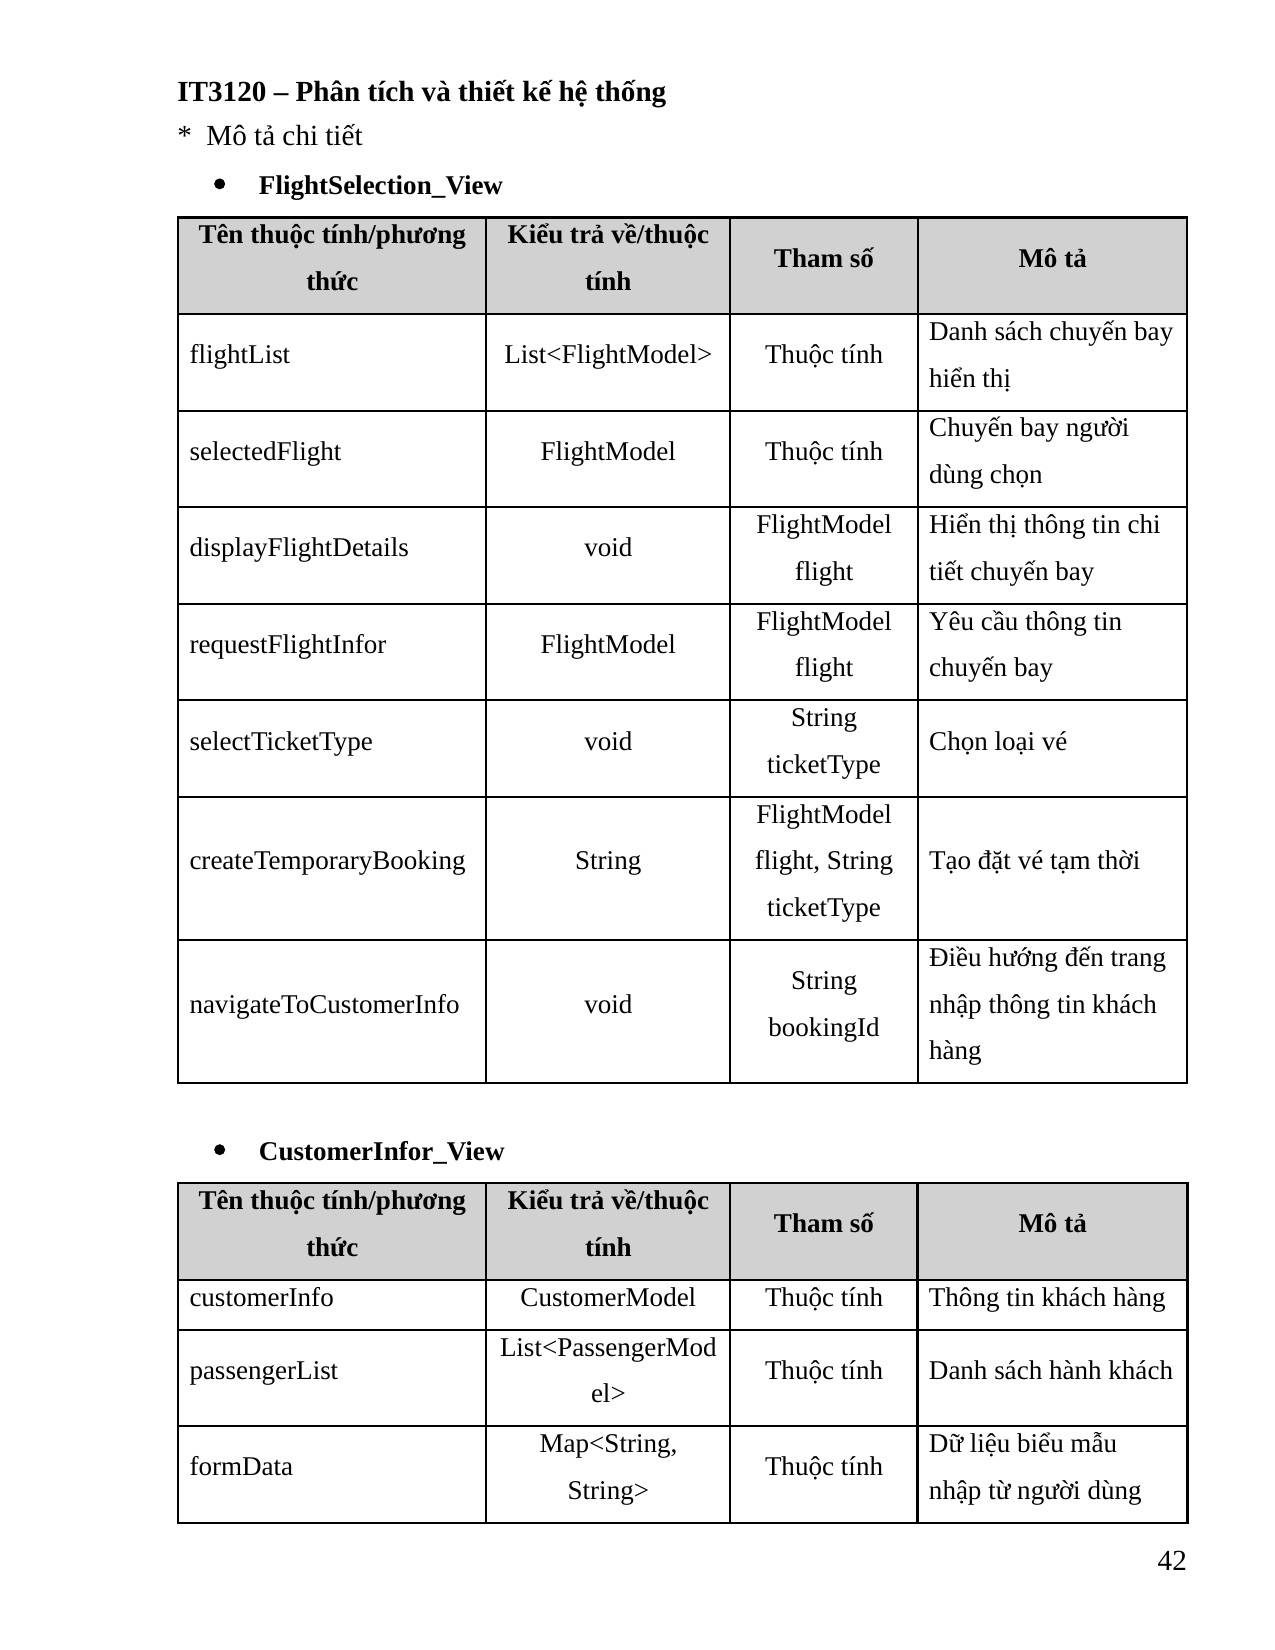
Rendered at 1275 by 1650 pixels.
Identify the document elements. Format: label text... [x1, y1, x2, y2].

table_cell Thuộc tính [731, 1427, 916, 1522]
table_cell List<PassengerModel> [487, 1331, 729, 1425]
text * Mô tả chi tiết [177, 118, 1186, 152]
table_cell FlightModel flight, String ticketType [731, 798, 917, 939]
table_cell requestFlightInfor [179, 605, 485, 699]
table_cell List<FlightModel> [487, 315, 729, 409]
table_cell Chọn loại vé [919, 701, 1186, 796]
table_cell void [487, 508, 729, 603]
table_cell Danh sách chuyến bay hiển thị [919, 315, 1186, 409]
table_cell Map<String, String> [487, 1427, 729, 1522]
table_header Tham số [731, 219, 917, 313]
table_cell Yêu cầu thông tin chuyến bay [919, 605, 1186, 699]
table_cell formData [179, 1427, 485, 1522]
table_header Kiểu trả về/thuộc tính [487, 1184, 729, 1279]
table_cell FlightModel flight [731, 605, 917, 699]
table_header Kiểu trả về/thuộc tính [487, 219, 729, 313]
table_cell selectedFlight [179, 412, 485, 506]
table_cell FlightModel [487, 412, 729, 506]
table_cell displayFlightDetails [179, 508, 485, 603]
table_header Tên thuộc tính/phương thức [179, 1184, 485, 1279]
table_cell selectTicketType [179, 701, 485, 796]
table_cell String ticketType [731, 701, 917, 796]
table_cell Chuyến bay người dùng chọn [919, 412, 1186, 506]
table_cell FlightModel flight [731, 508, 917, 603]
table_cell FlightModel [487, 605, 729, 699]
table_header Mô tả [919, 1184, 1186, 1279]
table_cell flightList [179, 315, 485, 409]
table_cell Thuộc tính [731, 1331, 916, 1425]
table_cell void [487, 941, 729, 1082]
table_cell passengerList [179, 1331, 485, 1425]
table_cell Danh sách hành khách [919, 1331, 1186, 1425]
table_cell Thuộc tính [731, 315, 917, 409]
table_cell String bookingId [731, 941, 917, 1082]
table_cell createTemporaryBooking [179, 798, 485, 939]
table_cell void [487, 701, 729, 796]
table_cell CustomerModel [487, 1281, 729, 1328]
table_header Tham số [731, 1184, 916, 1279]
table_cell Thuộc tính [731, 412, 917, 506]
table_cell Thông tin khách hàng [919, 1281, 1186, 1328]
table_header Tên thuộc tính/phương thức [179, 219, 485, 313]
table_header Mô tả [919, 219, 1186, 313]
table_cell String [487, 798, 729, 939]
table_cell Thuộc tính [731, 1281, 916, 1328]
table_cell Điều hướng đến trang nhập thông tin khách hàng [919, 941, 1186, 1082]
list CustomerInfor_View [214, 1134, 1186, 1166]
table_cell Dữ liệu biểu mẫu nhập từ người dùng [919, 1427, 1186, 1522]
table_cell customerInfo [179, 1281, 485, 1328]
table_cell Hiển thị thông tin chi tiết chuyến bay [919, 508, 1186, 603]
table_cell Tạo đặt vé tạm thời [919, 798, 1186, 939]
list FlightSelection_View [214, 169, 1186, 201]
table_cell navigateToCustomerInfo [179, 941, 485, 1082]
